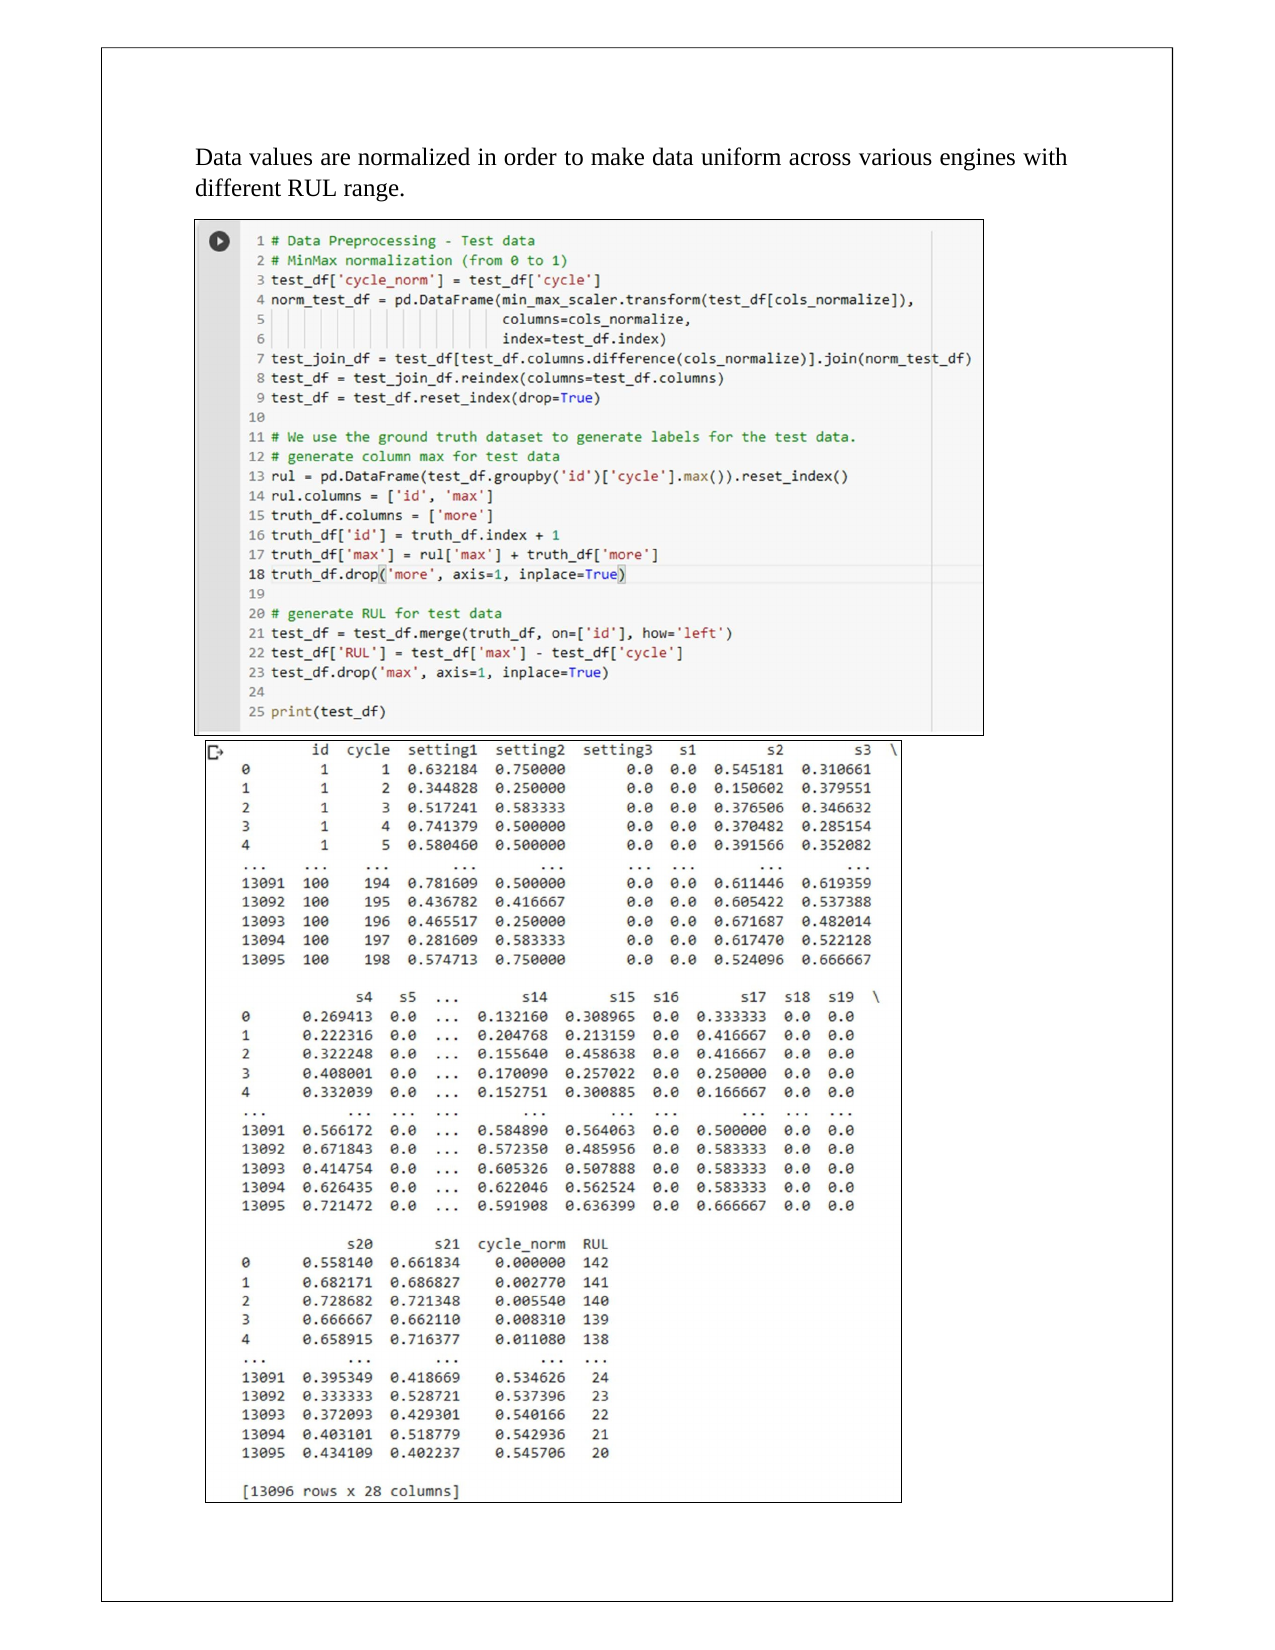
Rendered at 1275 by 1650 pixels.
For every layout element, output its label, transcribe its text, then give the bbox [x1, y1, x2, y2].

picture [195, 220, 983, 735]
text Data values are normalized in order to make data uniform across various engines with different RUL range. [195, 142, 1148, 202]
picture [206, 741, 901, 1502]
